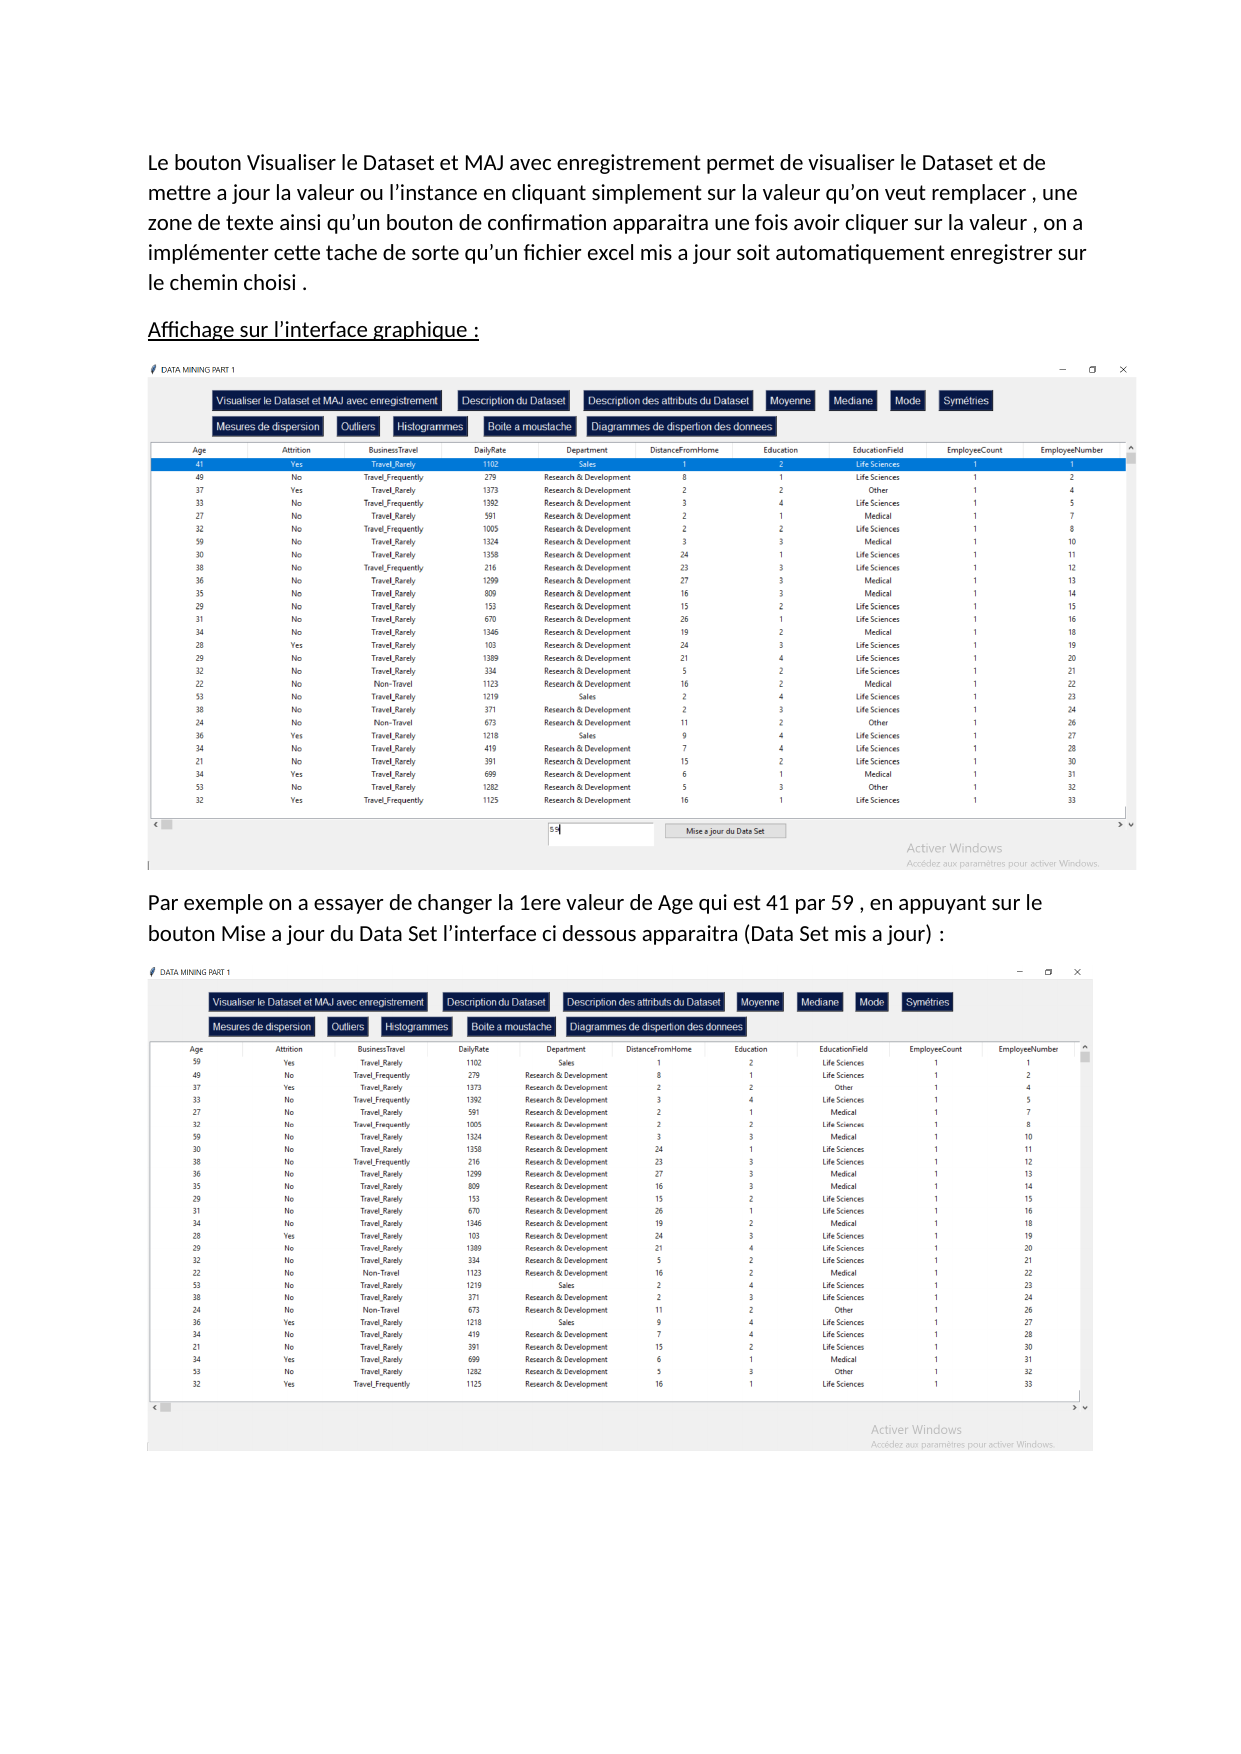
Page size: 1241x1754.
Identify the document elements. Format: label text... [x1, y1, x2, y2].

text Affichage sur l’interface graphique : [148, 315, 1093, 343]
picture [147, 965, 1093, 1451]
picture [147, 362, 1137, 870]
text Par exemple on a essayer de changer la 1ere valeur de Age qui est 41 par 59 , en appuyant sur le bouton Mise a jour du Data Set l’interface ci dessous apparaitra (Data Set mis a jour) : [148, 888, 1093, 947]
text Le bouton Visualiser le Dataset et MAJ avec enregistrement permet de visualiser le Dataset et de mettre a jour la valeur ou l’instance en cliquant simplement sur la valeur qu’on veut remplacer , une zone de texte ainsi qu’un bouton de confirmation apparaitra une fois avoir cliquer sur la valeur , on a implémenter cette tache de sorte qu’un fichier excel mis a jour soit automatiquement enregistrer sur le chemin choisi . [148, 148, 1093, 296]
